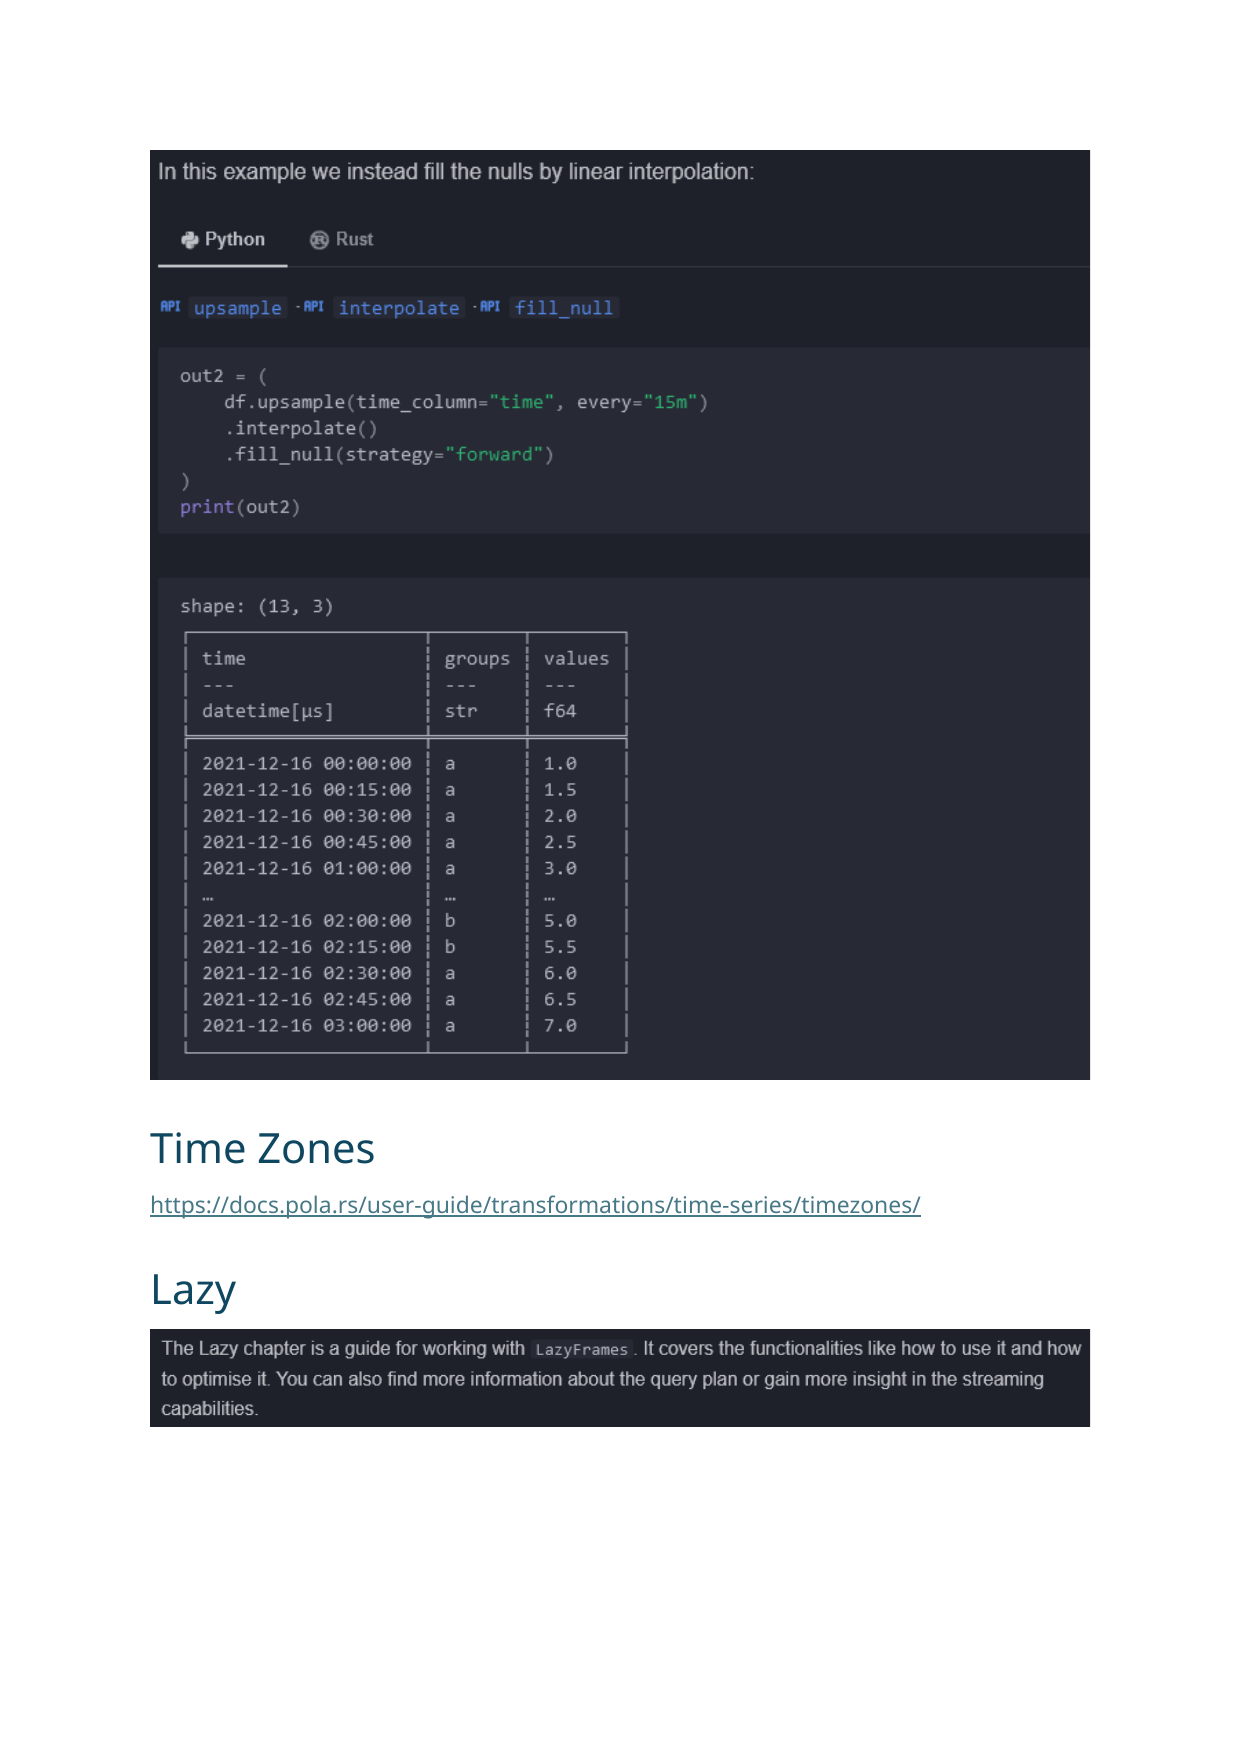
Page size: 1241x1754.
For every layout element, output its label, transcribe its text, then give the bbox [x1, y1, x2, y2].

picture [150, 150, 1091, 1080]
text https://docs.pola.rs/user-guide/transformations/time-series/timezones/ [150, 1189, 1090, 1220]
subtitle Time Zones [150, 1119, 1090, 1176]
picture [150, 1329, 1091, 1427]
subtitle Lazy [150, 1260, 1090, 1317]
